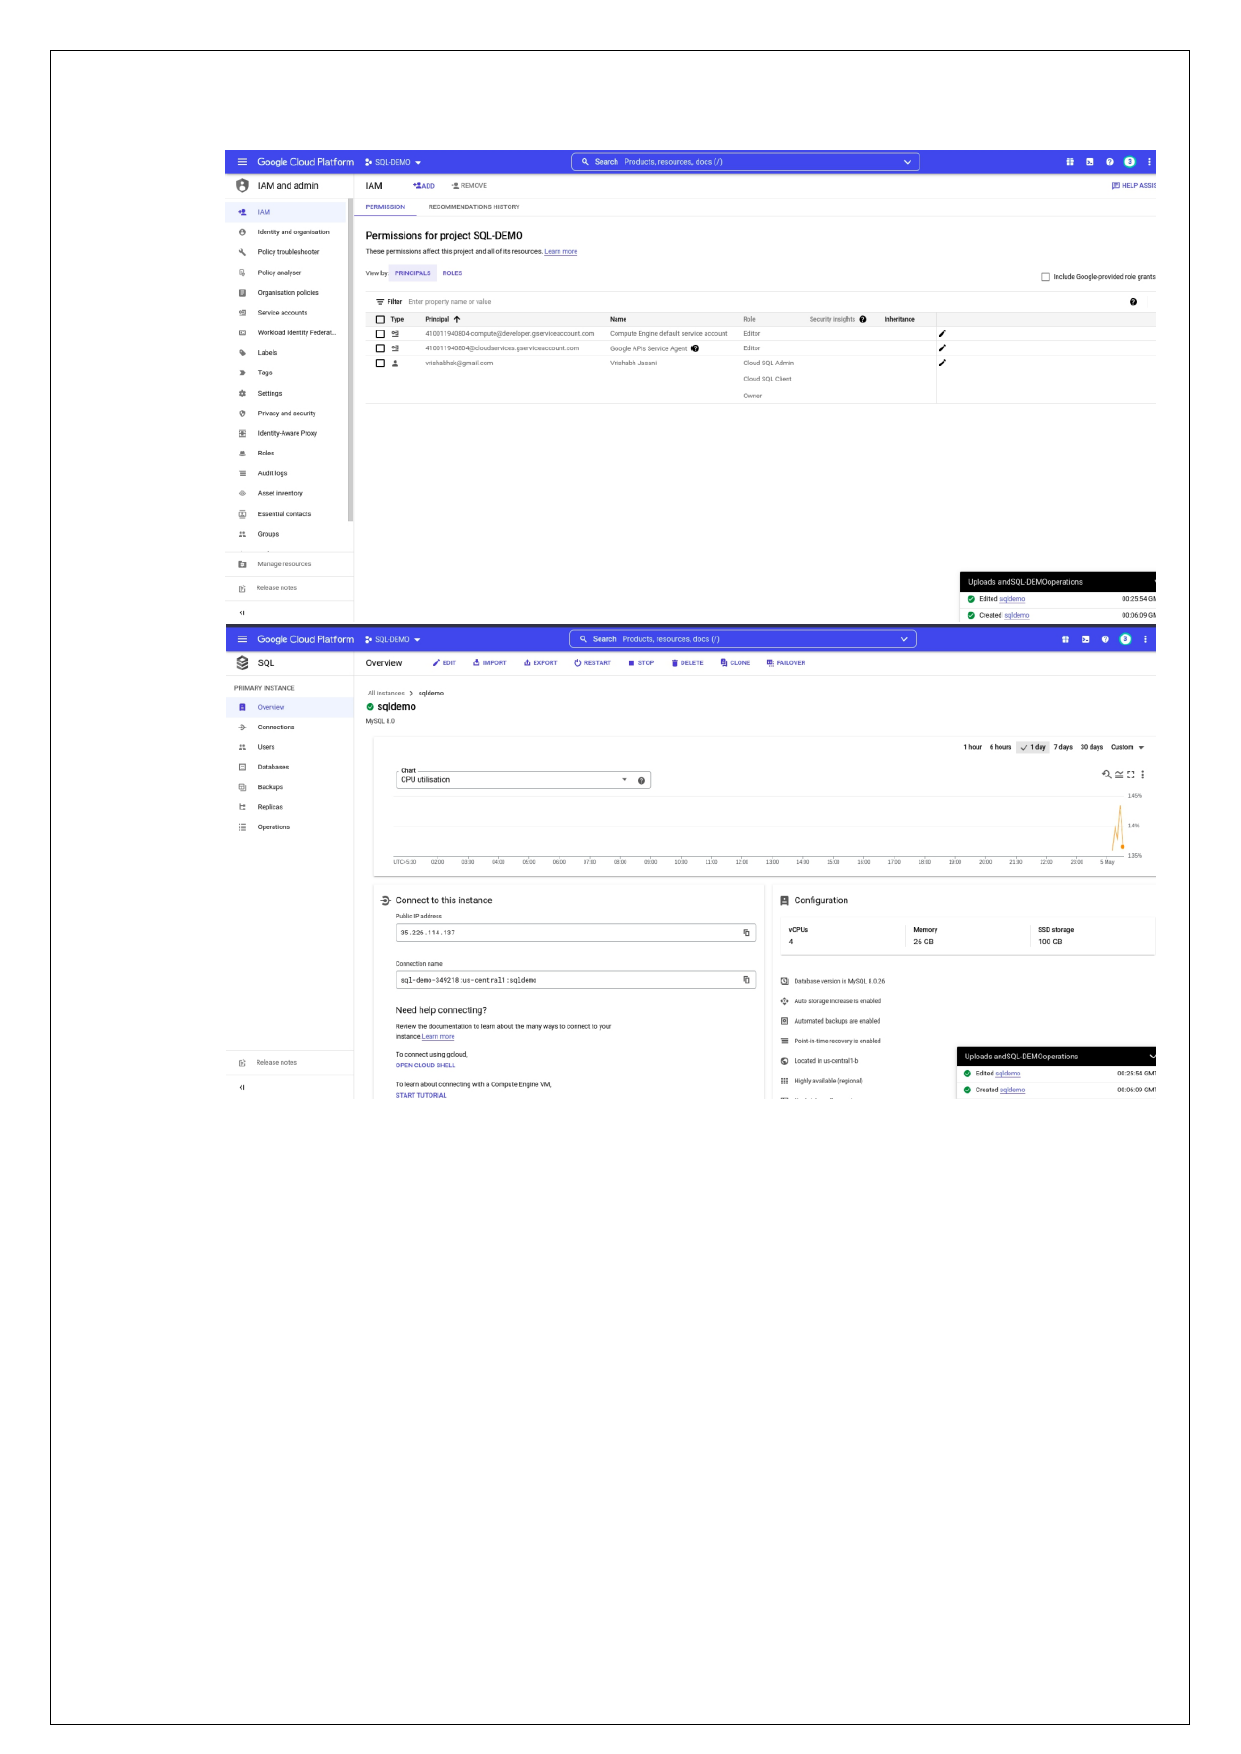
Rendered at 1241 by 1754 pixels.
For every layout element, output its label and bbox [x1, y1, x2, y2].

picture [225, 150, 1156, 1099]
